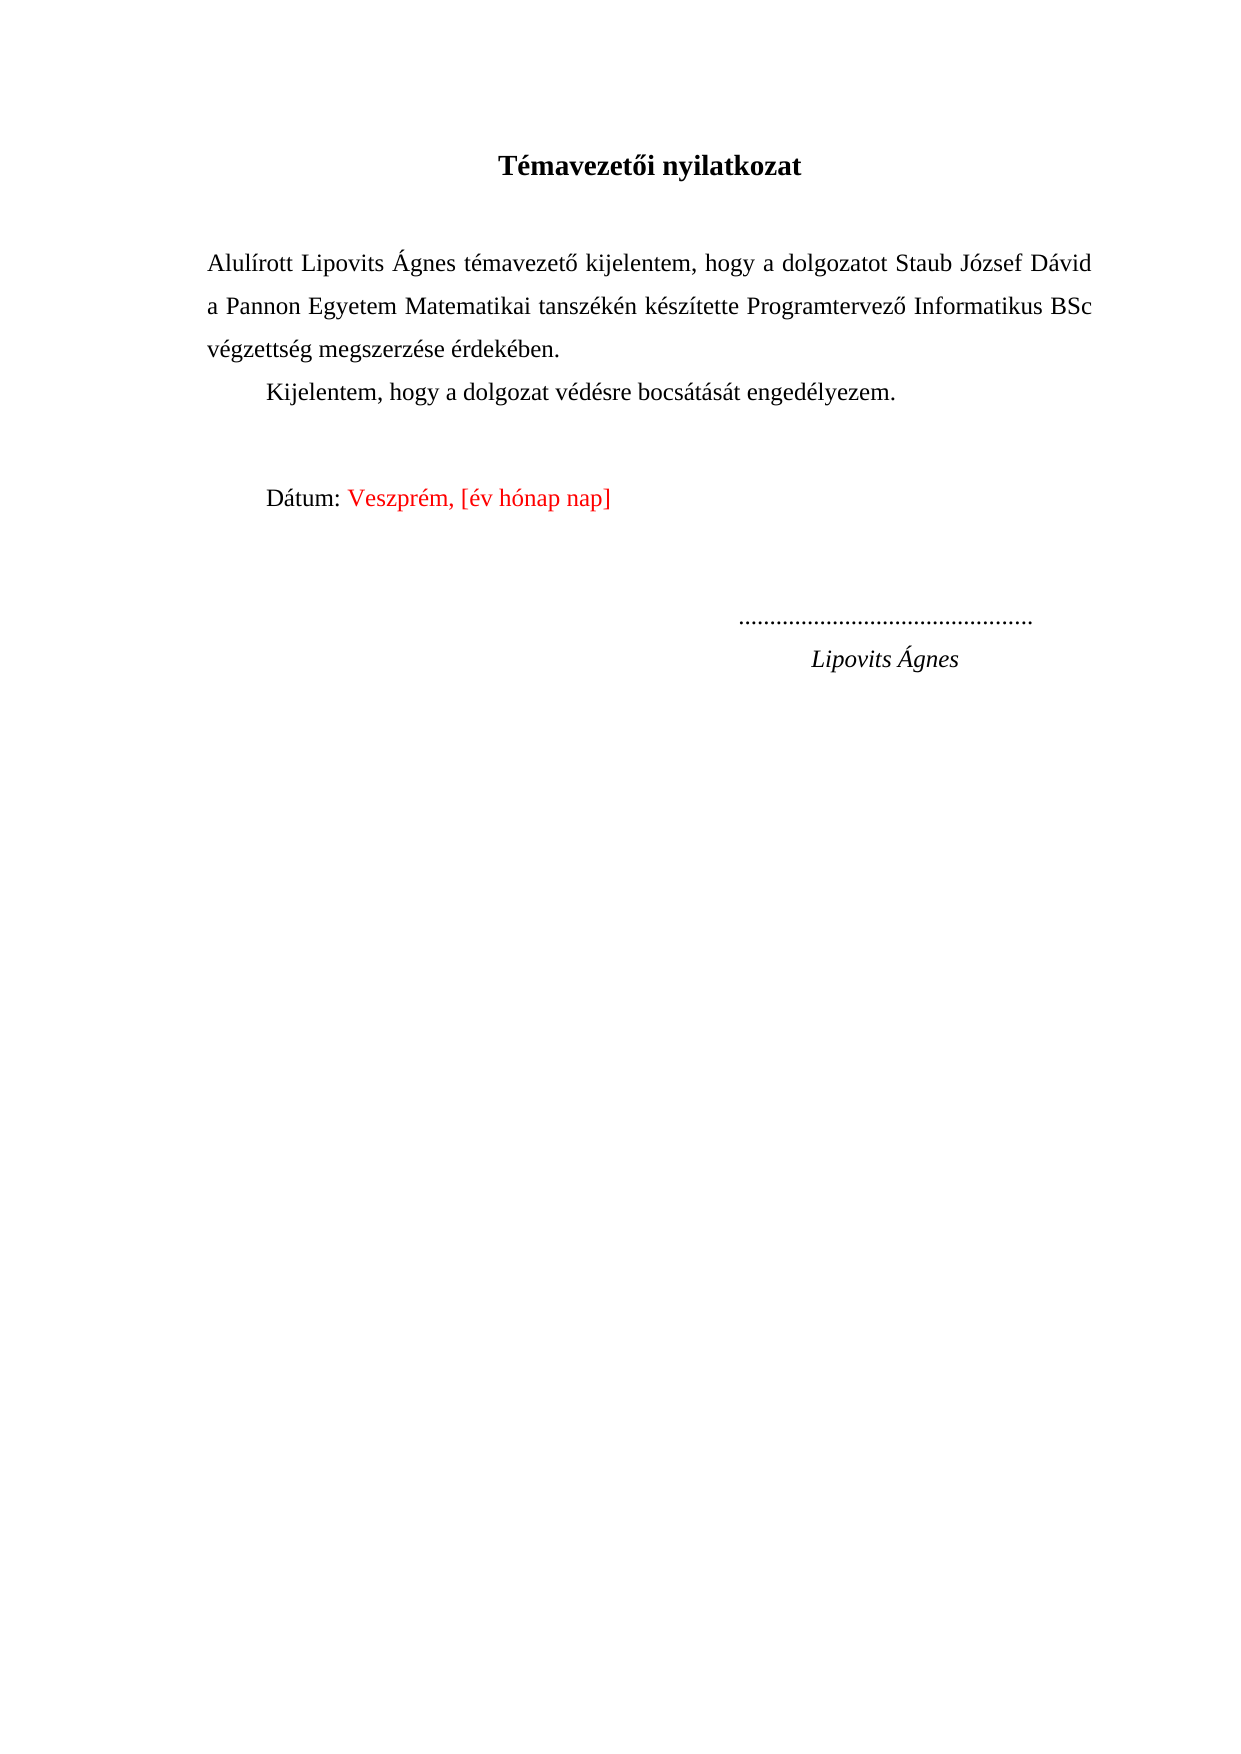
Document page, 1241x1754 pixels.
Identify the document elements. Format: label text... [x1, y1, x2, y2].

text Alulírott Lipovits Ágnes témavezető kijelentem, hogy a dolgozatot Staub József Dávid a Pannon Egyetem Matematikai tanszékén készítette Programtervező Informatikus BSc végzettség megszerzése érdekében. [207, 248, 1092, 363]
text Dátum: Veszprém, [év hónap nap] [207, 483, 1092, 512]
title Témavezetői nyilatkozat [207, 148, 1092, 181]
text Kijelentem, hogy a dolgozat védésre bocsátását engedélyezem. [207, 377, 1092, 406]
text Lipovits Ágnes [208, 644, 1093, 673]
